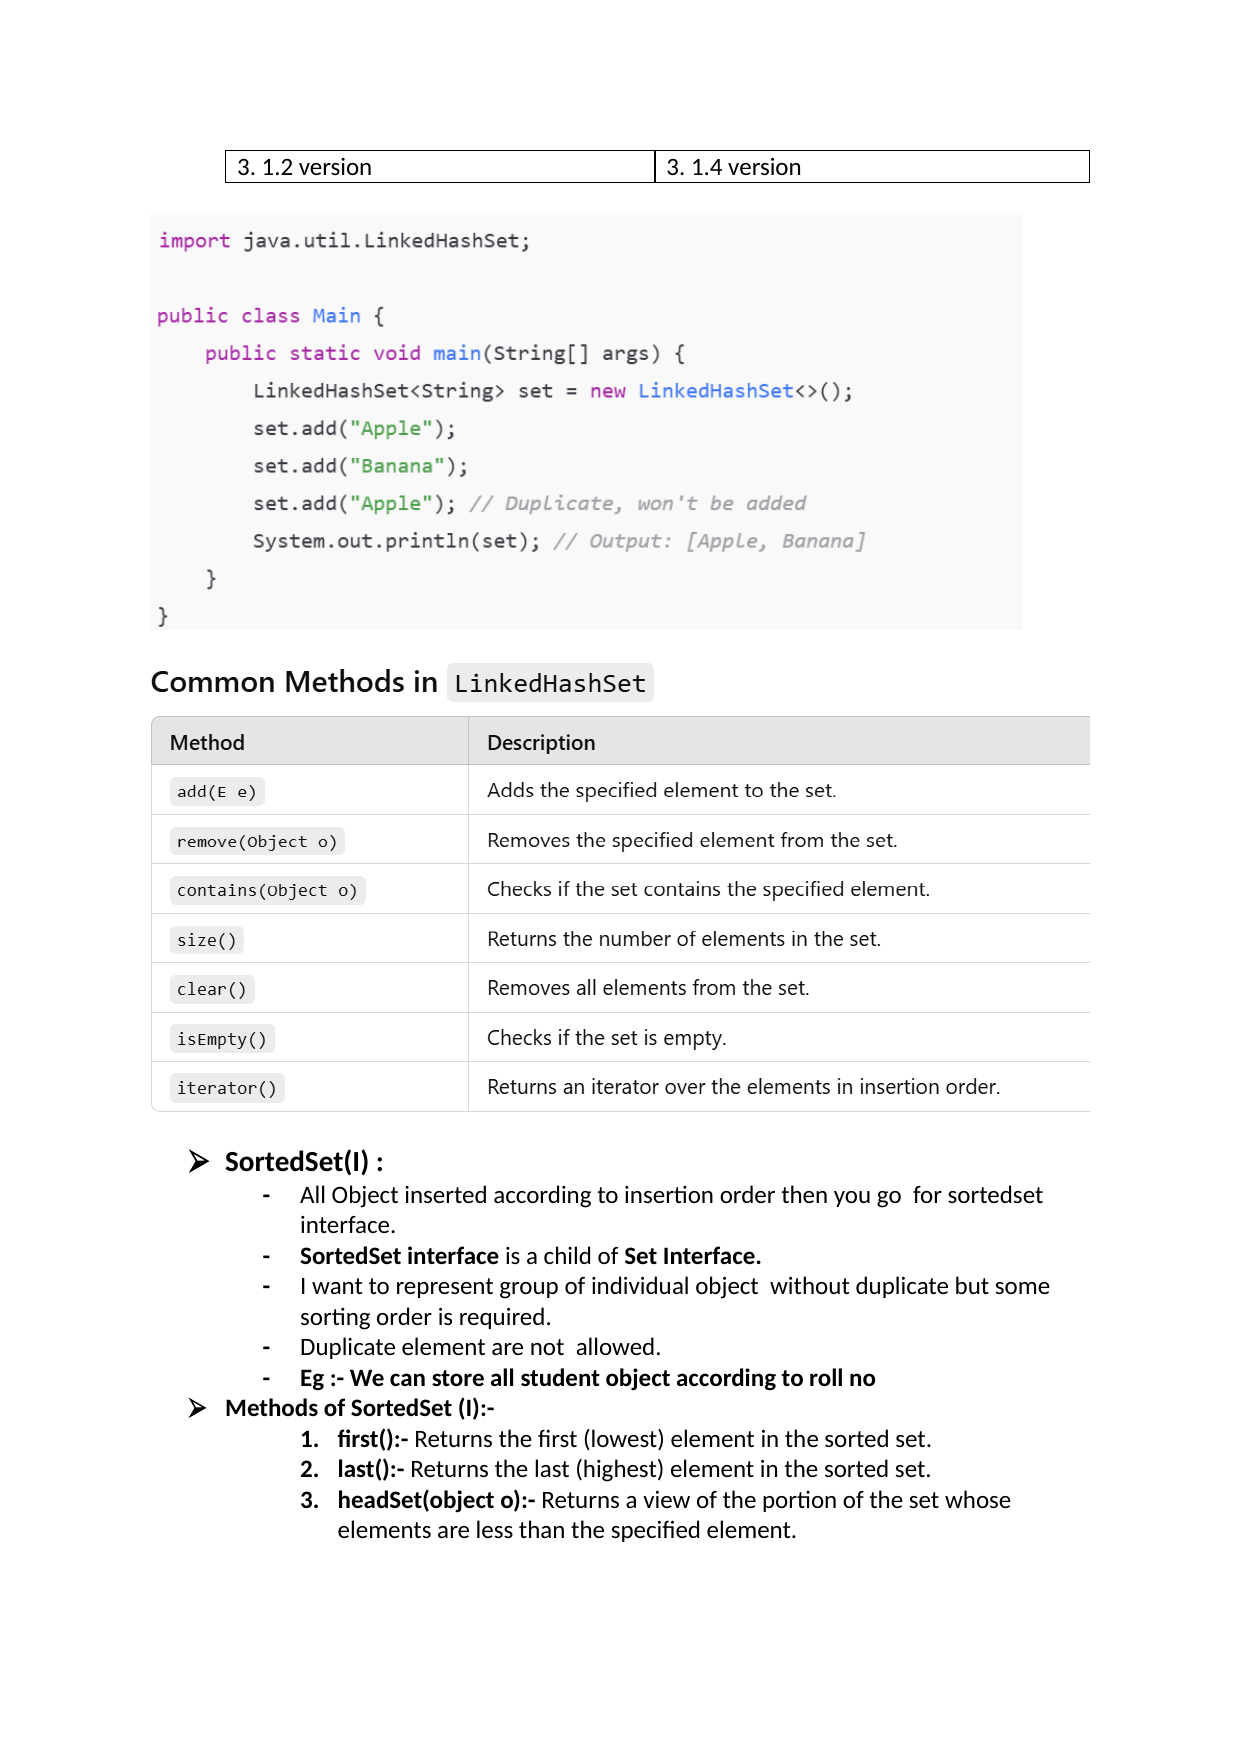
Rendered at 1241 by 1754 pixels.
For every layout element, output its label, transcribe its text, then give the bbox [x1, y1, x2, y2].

list Duplicate element are not allowed. [262, 1331, 1090, 1362]
list first():- Returns the first (lowest) element in the sorted set. [300, 1423, 1090, 1453]
picture [150, 213, 1023, 630]
list headSet(object o):- Returns a view of the portion of the set whose elements are less than the specified element. [300, 1484, 1090, 1545]
list SortedSet interface is a child of Set Interface. [262, 1240, 1090, 1270]
list last():- Returns the last (highest) element in the sorted set. [300, 1453, 1090, 1484]
table_cell 3. 1.4 version [656, 151, 1089, 182]
table_cell 3. 1.2 version [226, 151, 654, 182]
list All Object inserted according to insertion order then you go for sortedset interface. [262, 1179, 1090, 1240]
list Methods of SortedSet (I):- [187, 1392, 1090, 1423]
list SortedSet(I) : [187, 1143, 1090, 1179]
list Eg :- We can store all student object according to roll no [262, 1362, 1090, 1392]
picture [150, 660, 1091, 1113]
list I want to represent group of individual object without duplicate but some sorting order is required. [262, 1270, 1090, 1331]
